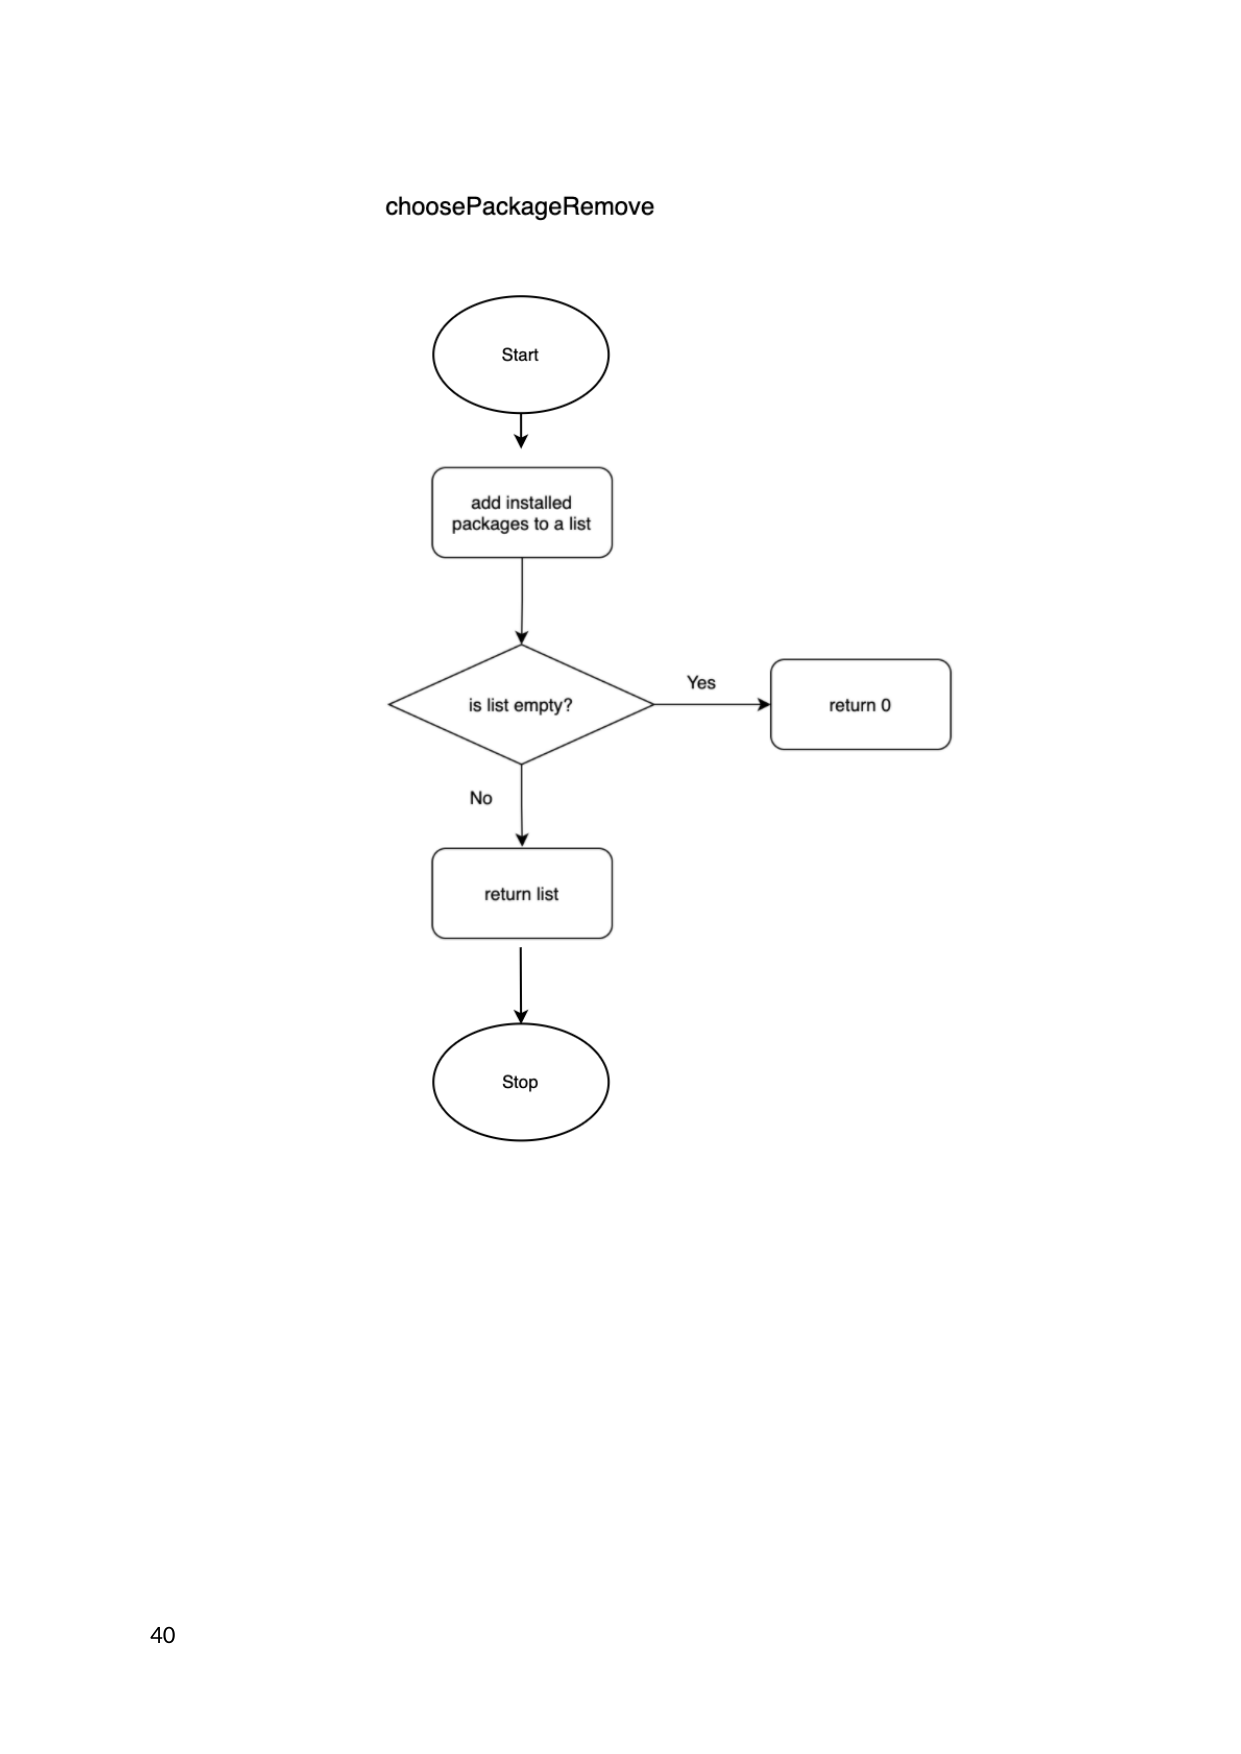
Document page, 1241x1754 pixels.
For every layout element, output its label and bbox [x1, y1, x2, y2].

picture [207, 150, 1033, 1184]
